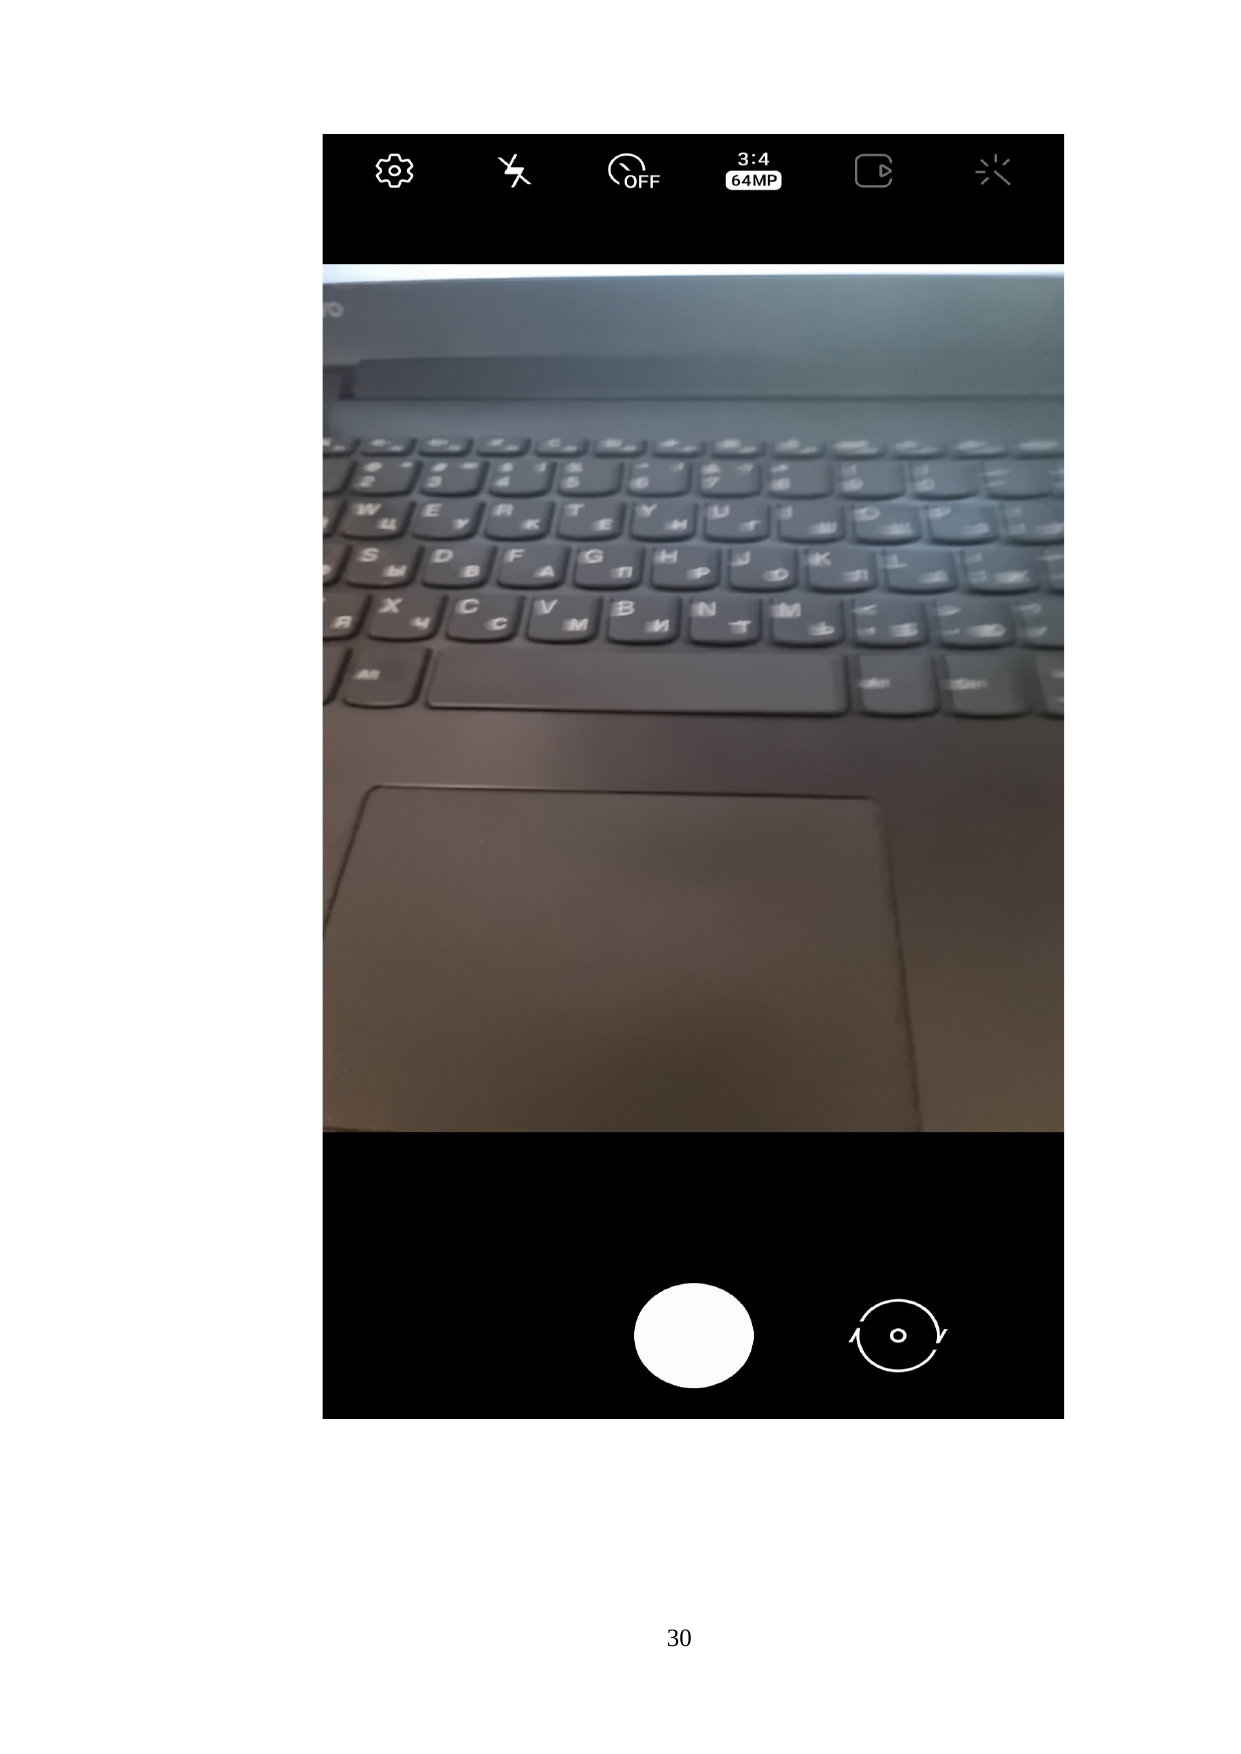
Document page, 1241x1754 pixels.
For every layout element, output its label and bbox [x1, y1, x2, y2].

picture [322, 134, 1065, 1419]
